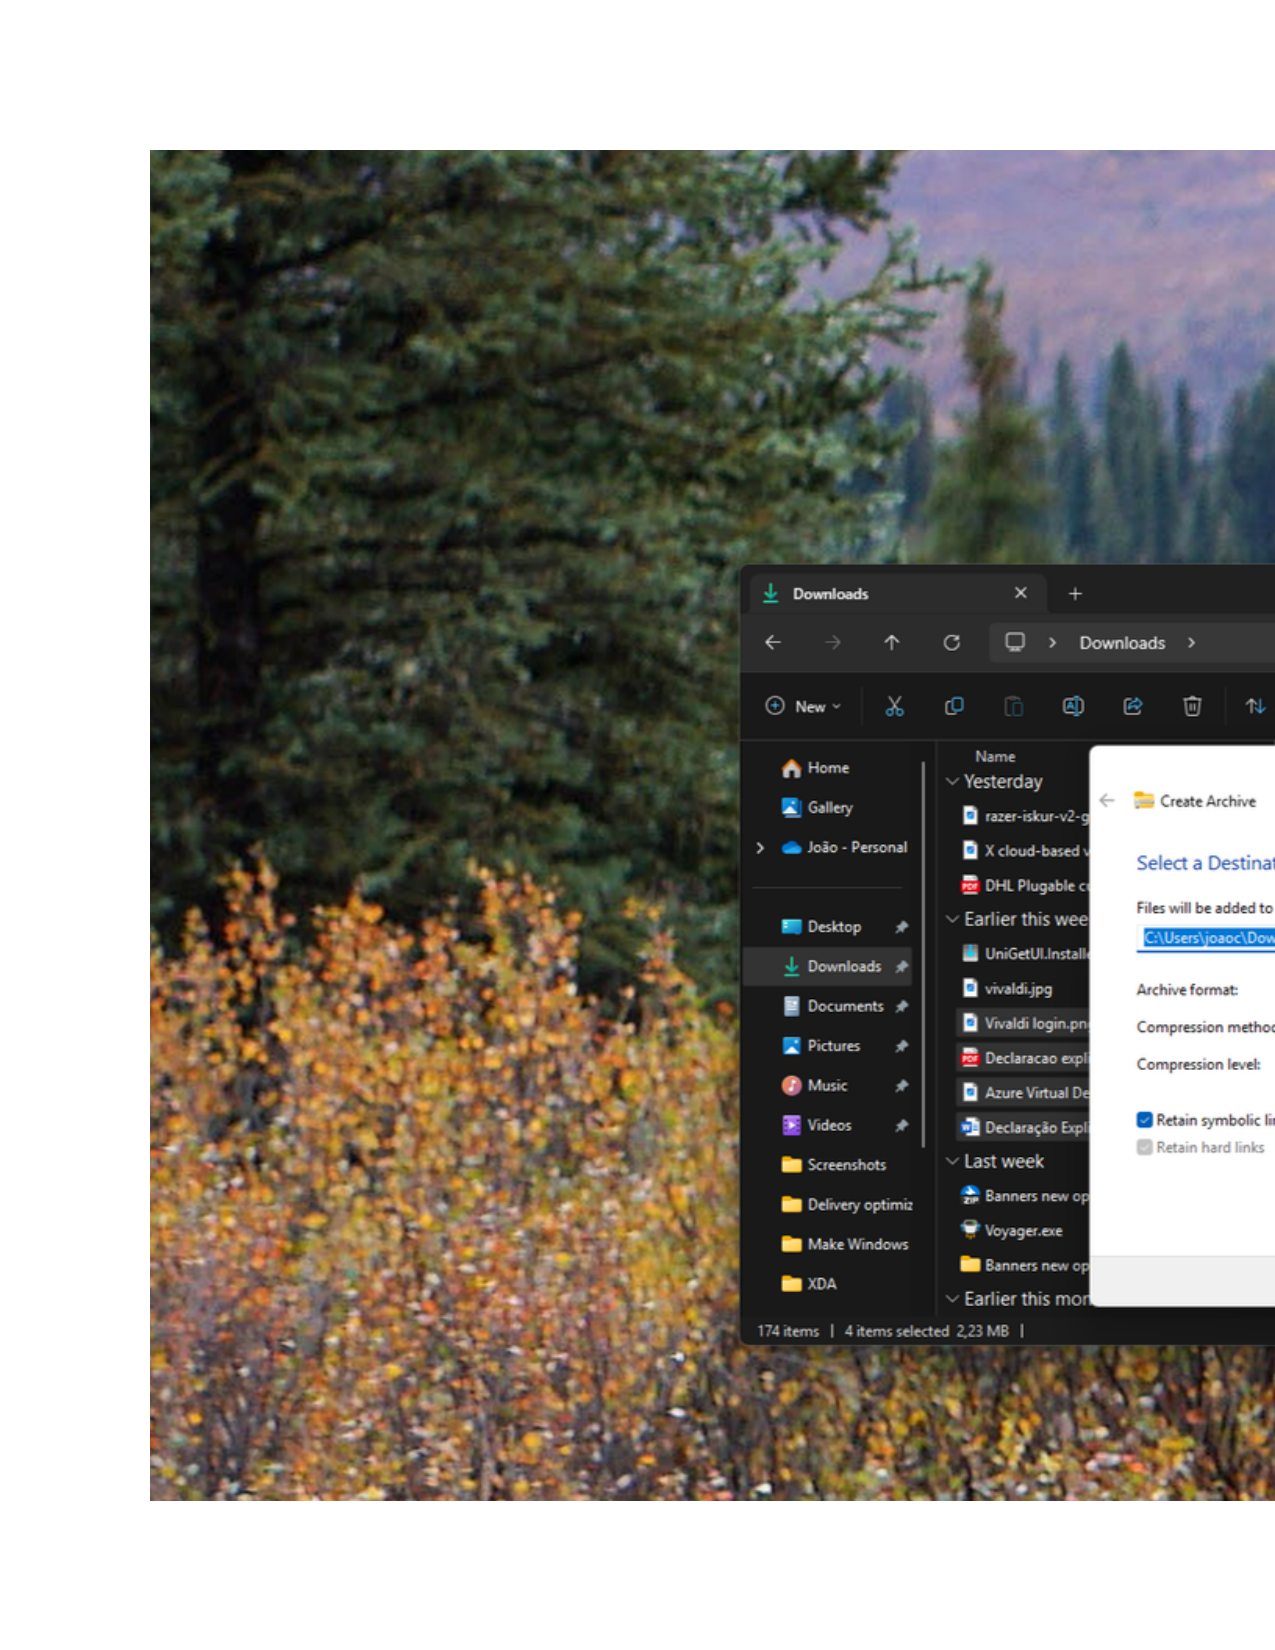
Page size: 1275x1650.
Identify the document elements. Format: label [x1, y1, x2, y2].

picture [150, 150, 1275, 1501]
